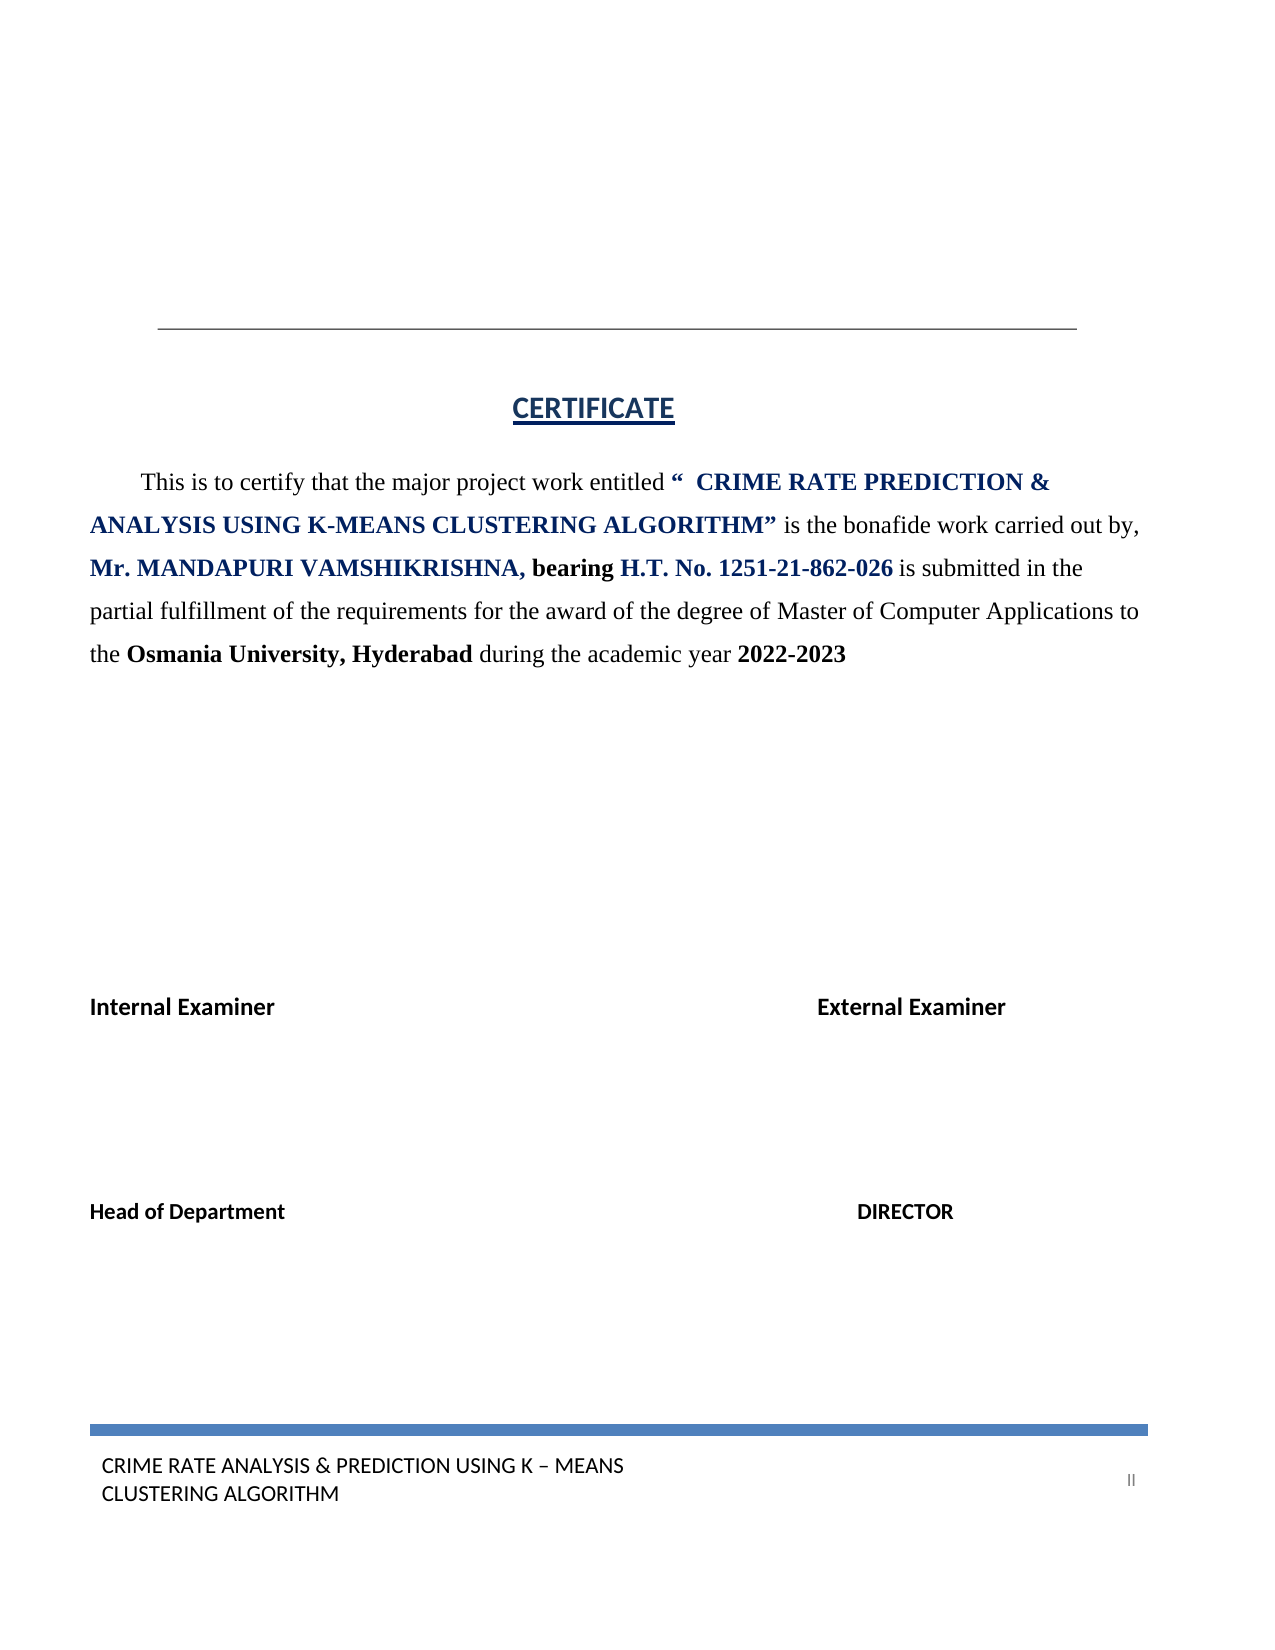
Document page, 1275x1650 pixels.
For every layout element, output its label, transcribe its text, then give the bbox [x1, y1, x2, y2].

text Head of Department DIRECTOR [89, 1197, 1148, 1225]
text CERTIFICATE [89, 312, 1097, 427]
text Internal Examiner External Examiner [89, 991, 1148, 1022]
text This is to certify that the major project work entitled “ CRIME RATE PREDICTION & ANALYSIS USING K-MEANS CLUSTERING ALGORITHM” is the bonafide work carried out by, Mr. MANDAPURI VAMSHIKRISHNA, bearing H.T. No. 1251-21-862-026 is submitted in the partial fulfillment of the requirements for the award of the degree of Master of Computer Applications to the Osmania University, Hyderabad during the academic year 2022-2023 [89, 467, 1144, 668]
